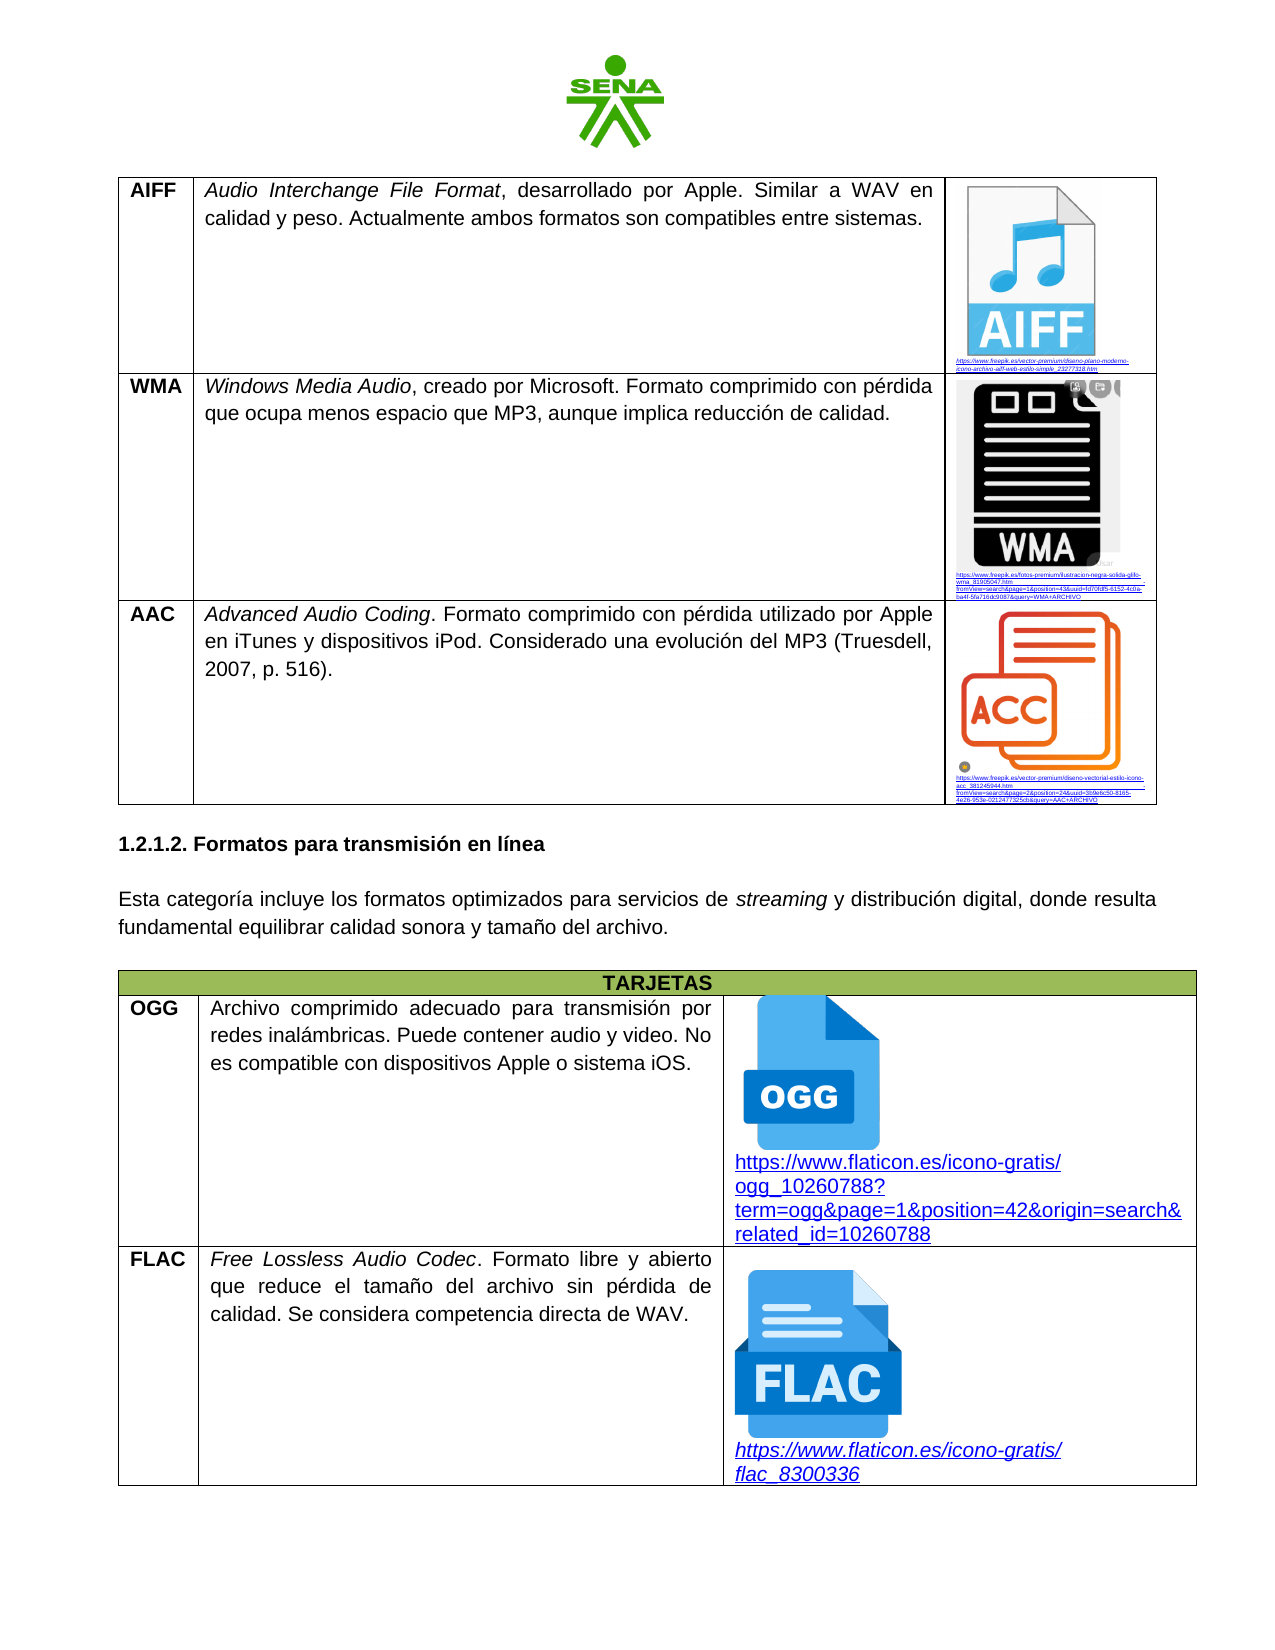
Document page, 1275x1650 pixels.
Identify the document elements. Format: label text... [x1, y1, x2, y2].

table_cell Advanced Audio Coding. Formato comprimido con pérdida utilizado por Apple en iTunes y dispositivos iPod. Considerado una evolución del MP3 (Truesdell, 2007, p. 516). [194, 601, 944, 804]
table_cell WMA [119, 374, 193, 600]
picture [734, 1270, 902, 1438]
picture [734, 995, 889, 1150]
text 1.2.1.2. Formatos para transmisión en línea [118, 832, 1157, 856]
table_cell https://www.freepik.es/vector-premium/diseno-vectorial-estilo-icono-acc_381245944.htm - fromView=search&page=2&position=24&uuid=3b9e6c50-8165-4e26-953e-0212477325cb&query=AAC+ARCHIVO [946, 601, 1156, 804]
picture [566, 55, 664, 148]
table_cell https://www.flaticon.es/icono-gratis/flac_8300336 [724, 1247, 1196, 1485]
table_cell Audio Interchange File Format, desarrollado por Apple. Similar a WAV en calidad y peso. Actualmente ambos formatos son compatibles entre sistemas. [194, 178, 944, 372]
table_cell AAC [119, 601, 193, 804]
table_cell Free Lossless Audio Codec. Formato libre y abierto que reduce el tamaño del archivo sin pérdida de calidad. Se considera competencia directa de WAV. [199, 1247, 723, 1485]
table_cell https://www.flaticon.es/icono-gratis/ogg_10260788?term=ogg&page=1&position=42&origin=search&related_id=10260788 [724, 996, 1196, 1246]
table_cell OGG [119, 996, 198, 1246]
text Esta categoría incluye los formatos optimizados para servicios de streaming y distribución digital, donde resulta fundamental equilibrar calidad sonora y tamaño del archivo. [118, 887, 1157, 939]
table_cell AIFF [119, 178, 193, 372]
picture [956, 178, 1103, 359]
picture [956, 380, 1121, 572]
picture [956, 601, 1124, 775]
table_header TARJETAS [119, 971, 1196, 995]
table_cell https://www.freepik.es/fotos-premium/ilustracion-negra-solida-glifo-wma_81905047.htm - fromView=search&page=1&position=43&uuid=fd70fdf5-6152-4c0a-ba4f-5fa716dc9087&query=WMA+ARCHIVO [946, 374, 1156, 600]
table_cell https://www.freepik.es/vector-premium/diseno-plano-moderno-icono-archivo-aiff-web-estilo-simple_23277318.htm [946, 178, 1156, 372]
table_cell Windows Media Audio, creado por Microsoft. Formato comprimido con pérdida que ocupa menos espacio que MP3, aunque implica reducción de calidad. [194, 374, 944, 600]
table_cell Archivo comprimido adecuado para transmisión por redes inalámbricas. Puede contener audio y video. No es compatible con dispositivos Apple o sistema iOS. [199, 996, 723, 1246]
table_cell FLAC [119, 1247, 198, 1485]
